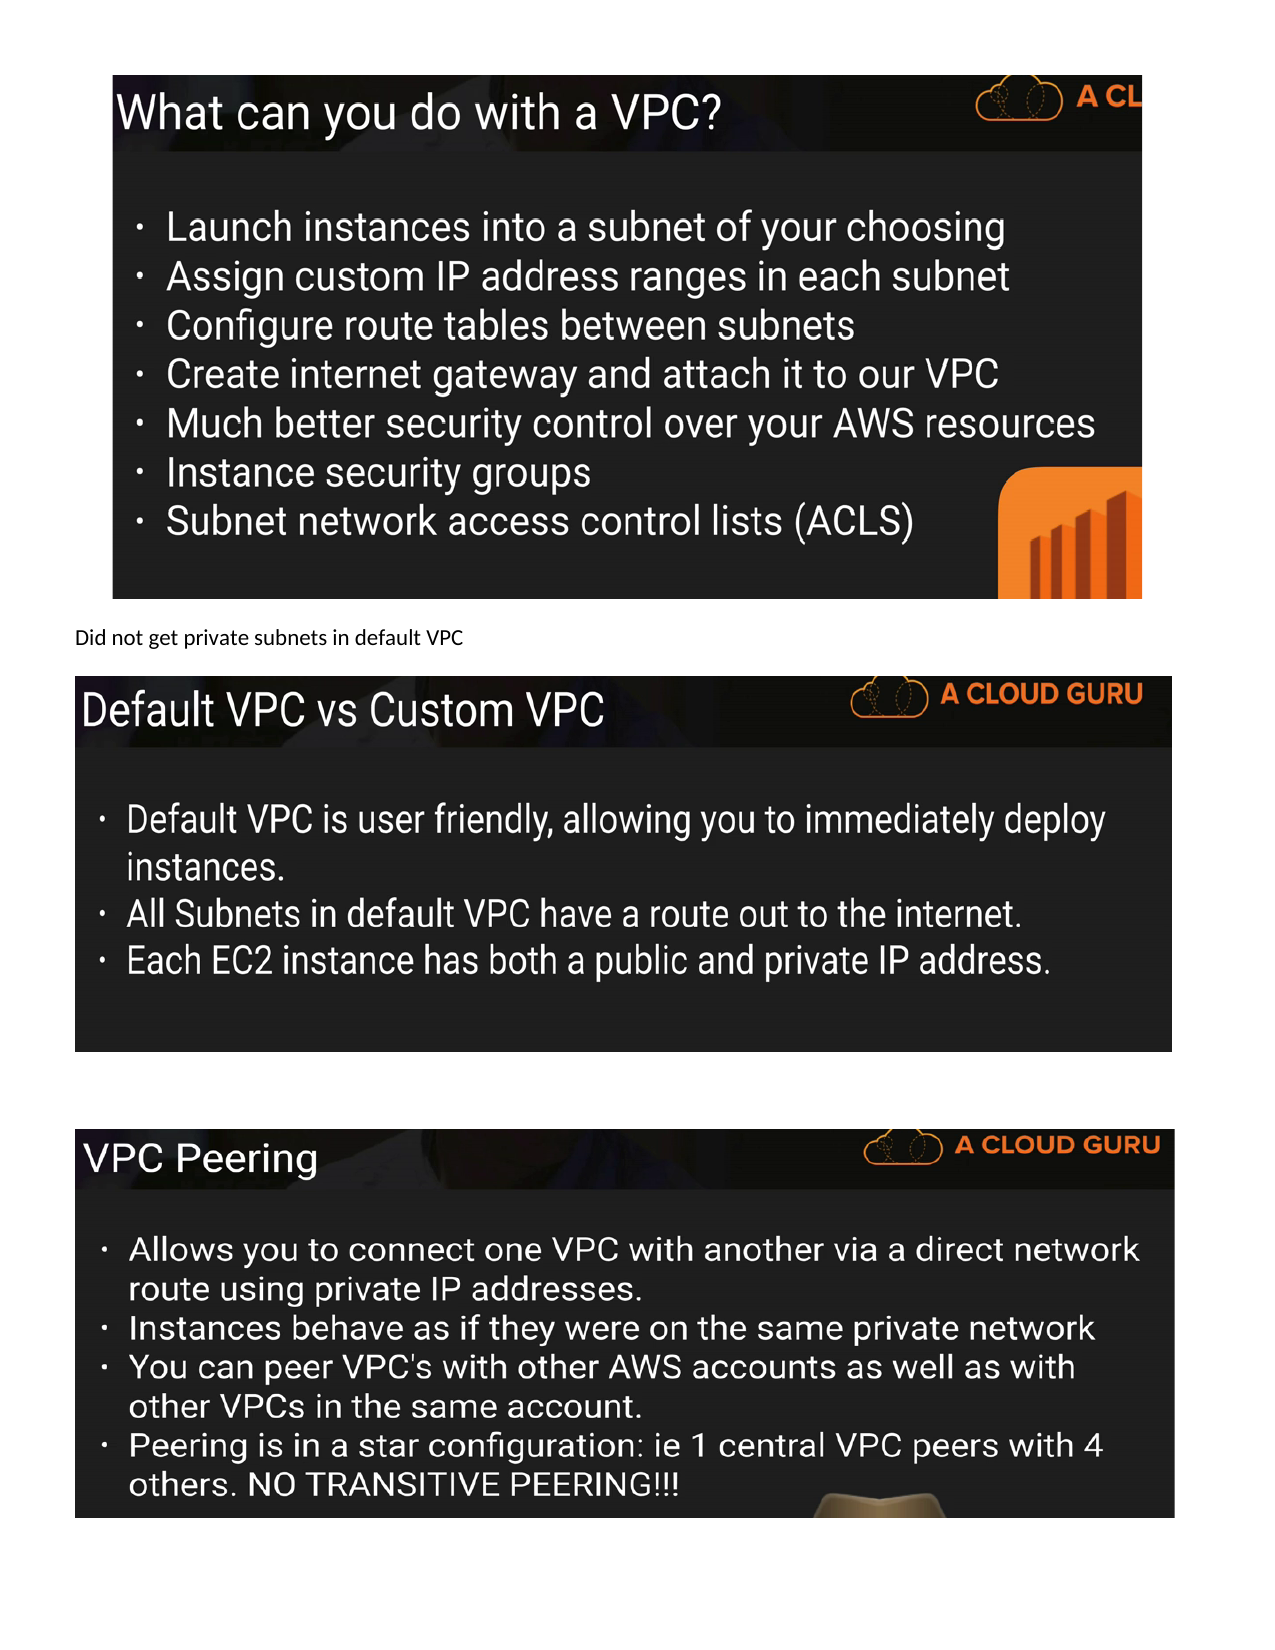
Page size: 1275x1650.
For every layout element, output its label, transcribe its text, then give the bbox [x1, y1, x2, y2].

picture [75, 676, 1172, 1052]
picture [112, 75, 1143, 599]
text Did not get private subnets in default VPC [75, 623, 1200, 651]
picture [75, 1129, 1175, 1518]
